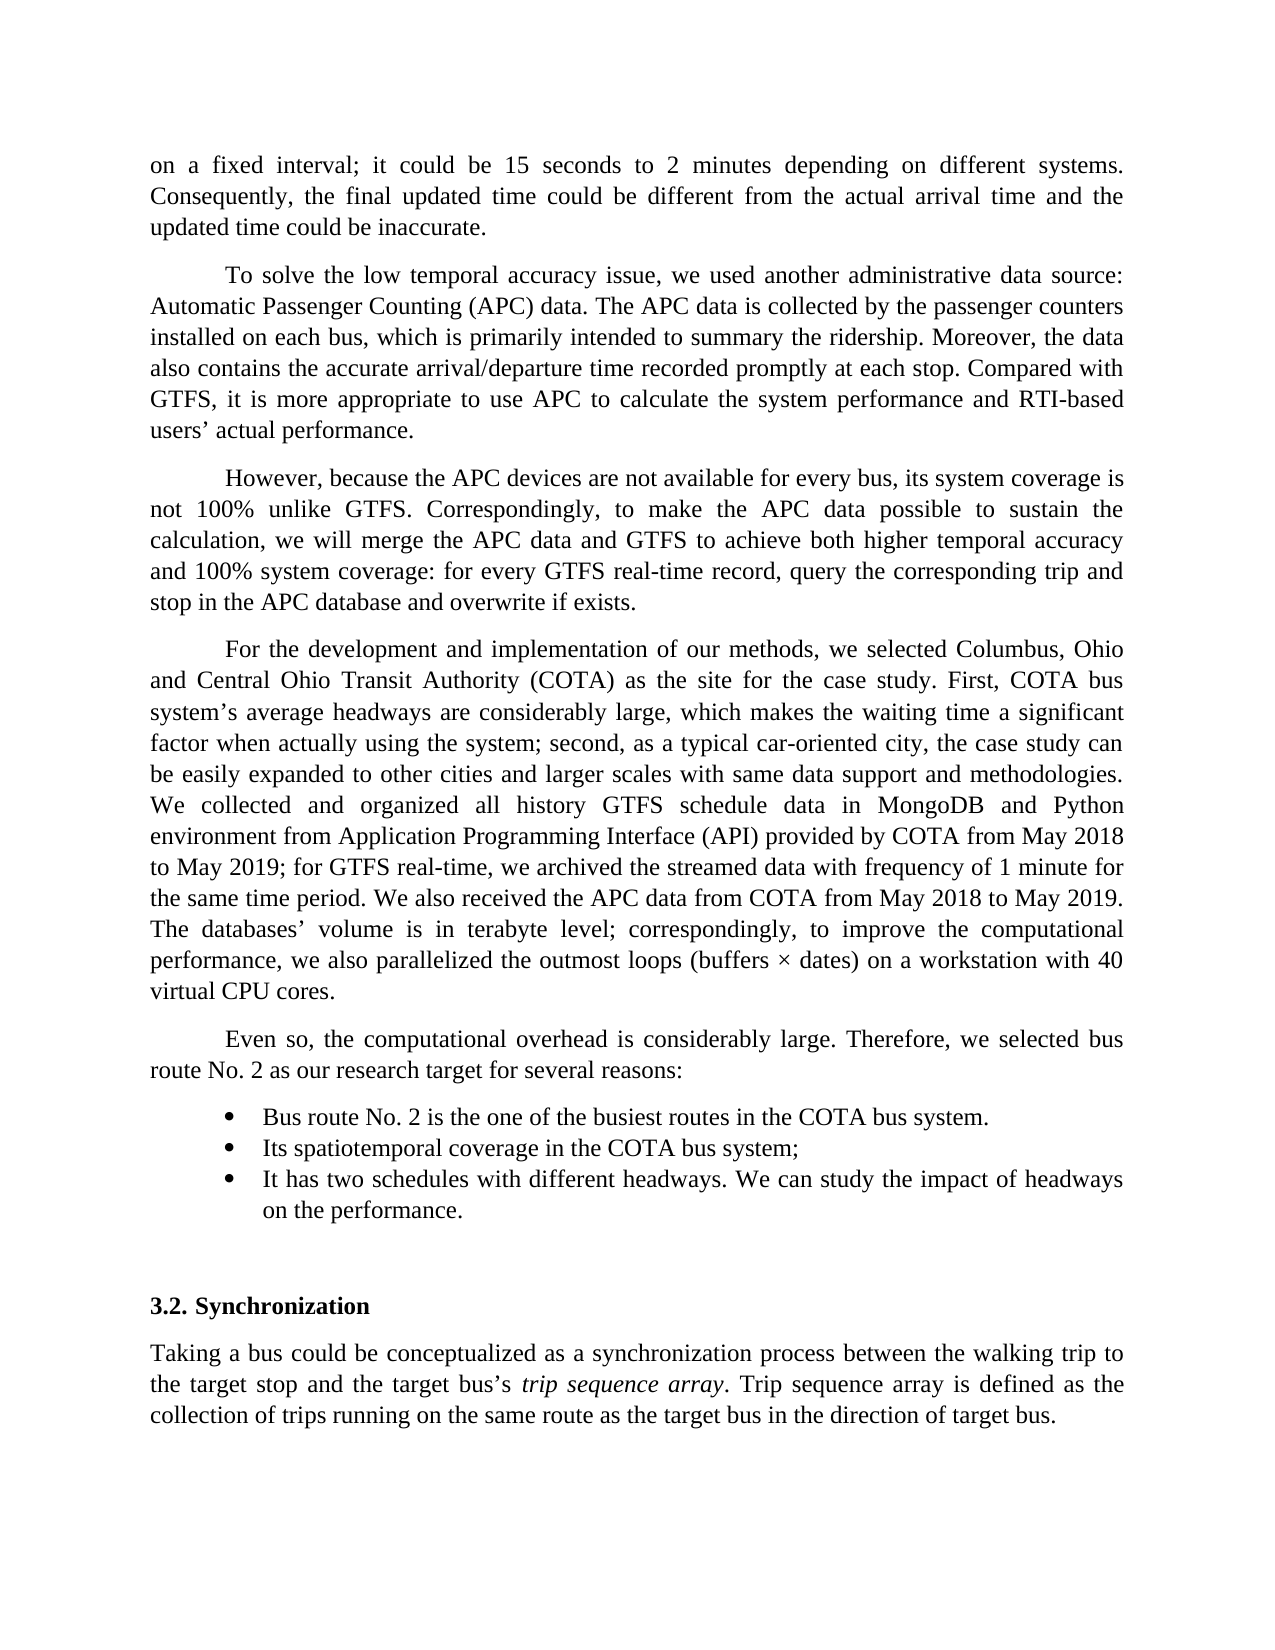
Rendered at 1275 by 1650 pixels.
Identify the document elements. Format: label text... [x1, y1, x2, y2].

text Even so, the computational overhead is considerably large. Therefore, we selected bus route No. 2 as our research target for several reasons: [150, 1024, 1125, 1083]
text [150, 150, 1125, 241]
text To solve the low temporal accuracy issue, we used another administrative data source: Automatic Passenger Counting (APC) data. The APC data is collected by the passenger counters installed on each bus, which is primarily intended to summary the ridership. Moreover, the data also contains the accurate arrival/departure time recorded promptly at each stop. Compared with GTFS, it is more appropriate to use APC to calculate the system performance and RTI-based users’ actual performance. [150, 260, 1125, 444]
text Taking a bus could be conceptualized as a synchronization process between the walking trip to the target stop and the target bus’s trip sequence array. Trip sequence array is defined as the collection of trips running on the same route as the target bus in the direction of target bus. [150, 1338, 1125, 1429]
text However, because the APC devices are not available for every bus, its system coverage is not 100% unlike GTFS. Correspondingly, to make the APC data possible to sustain the calculation, we will merge the APC data and GTFS to achieve both higher temporal accuracy and 100% system coverage: for every GTFS real-time record, query the corresponding trip and stop in the APC database and overwrite if exists. [150, 463, 1125, 616]
list Its spatiotemporal coverage in the COTA bus system; [225, 1133, 1125, 1162]
list It has two schedules with different headways. We can study the impact of headways on the performance. [225, 1164, 1125, 1224]
text For the development and implementation of our methods, we selected Columbus, Ohio and Central Ohio Transit Authority (COTA) as the site for the case study. First, COTA bus system’s average headways are considerably large, which makes the waiting time a significant factor when actually using the system; second, as a typical car-oriented city, the case study can be easily expanded to other cities and larger scales with same data support and methodologies. We collected and organized all history GTFS schedule data in MongoDB and Python environment from Application Programming Interface (API) provided by COTA from May 2018 to May 2019; for GTFS real-time, we archived the streamed data with frequency of 1 minute for the same time period. We also received the APC data from COTA from May 2018 to May 2019. The databases’ volume is in terabyte level; correspondingly, to improve the computational performance, we also parallelized the outmost loops (buffers × dates) on a workstation with 40 virtual CPU cores. [150, 634, 1125, 1005]
list Bus route No. 2 is the one of the busiest routes in the COTA bus system. [225, 1102, 1125, 1131]
list Synchronization [150, 1291, 1125, 1320]
